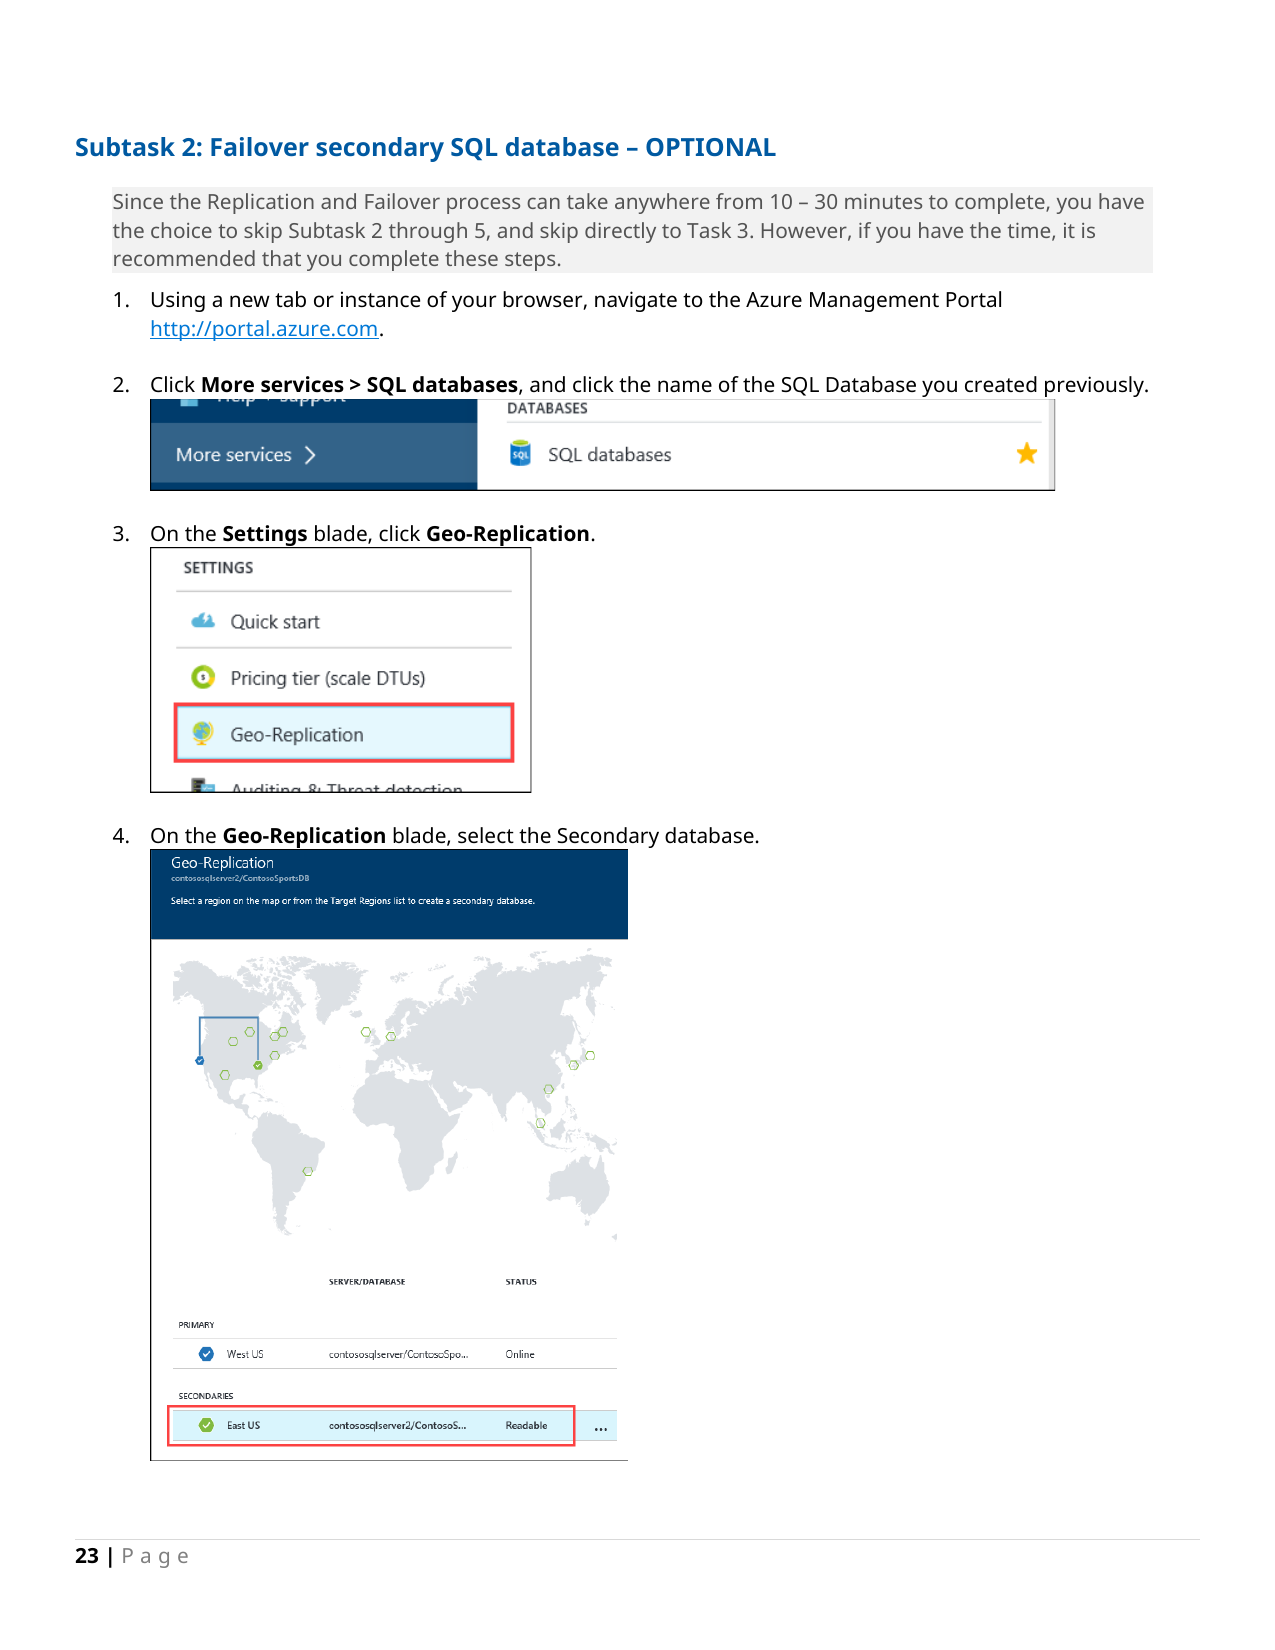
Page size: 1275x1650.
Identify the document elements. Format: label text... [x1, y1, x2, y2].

text Since the Replication and Failover process can take anywhere from 10 – 30 minutes to complete, you have the choice to skip Subtask 2 through 5, and skip directly to Task 3. However, if you have the time, it is recommended that you complete these steps. [112, 187, 1153, 273]
picture [150, 849, 628, 1461]
picture [150, 399, 1055, 491]
list Using a new tab or instance of your browser, navigate to the Azure Management Portal http://portal.azure.com. [112, 285, 1200, 371]
subtitle Subtask 2: Failover secondary SQL database – OPTIONAL [75, 132, 1200, 162]
picture [150, 547, 532, 793]
